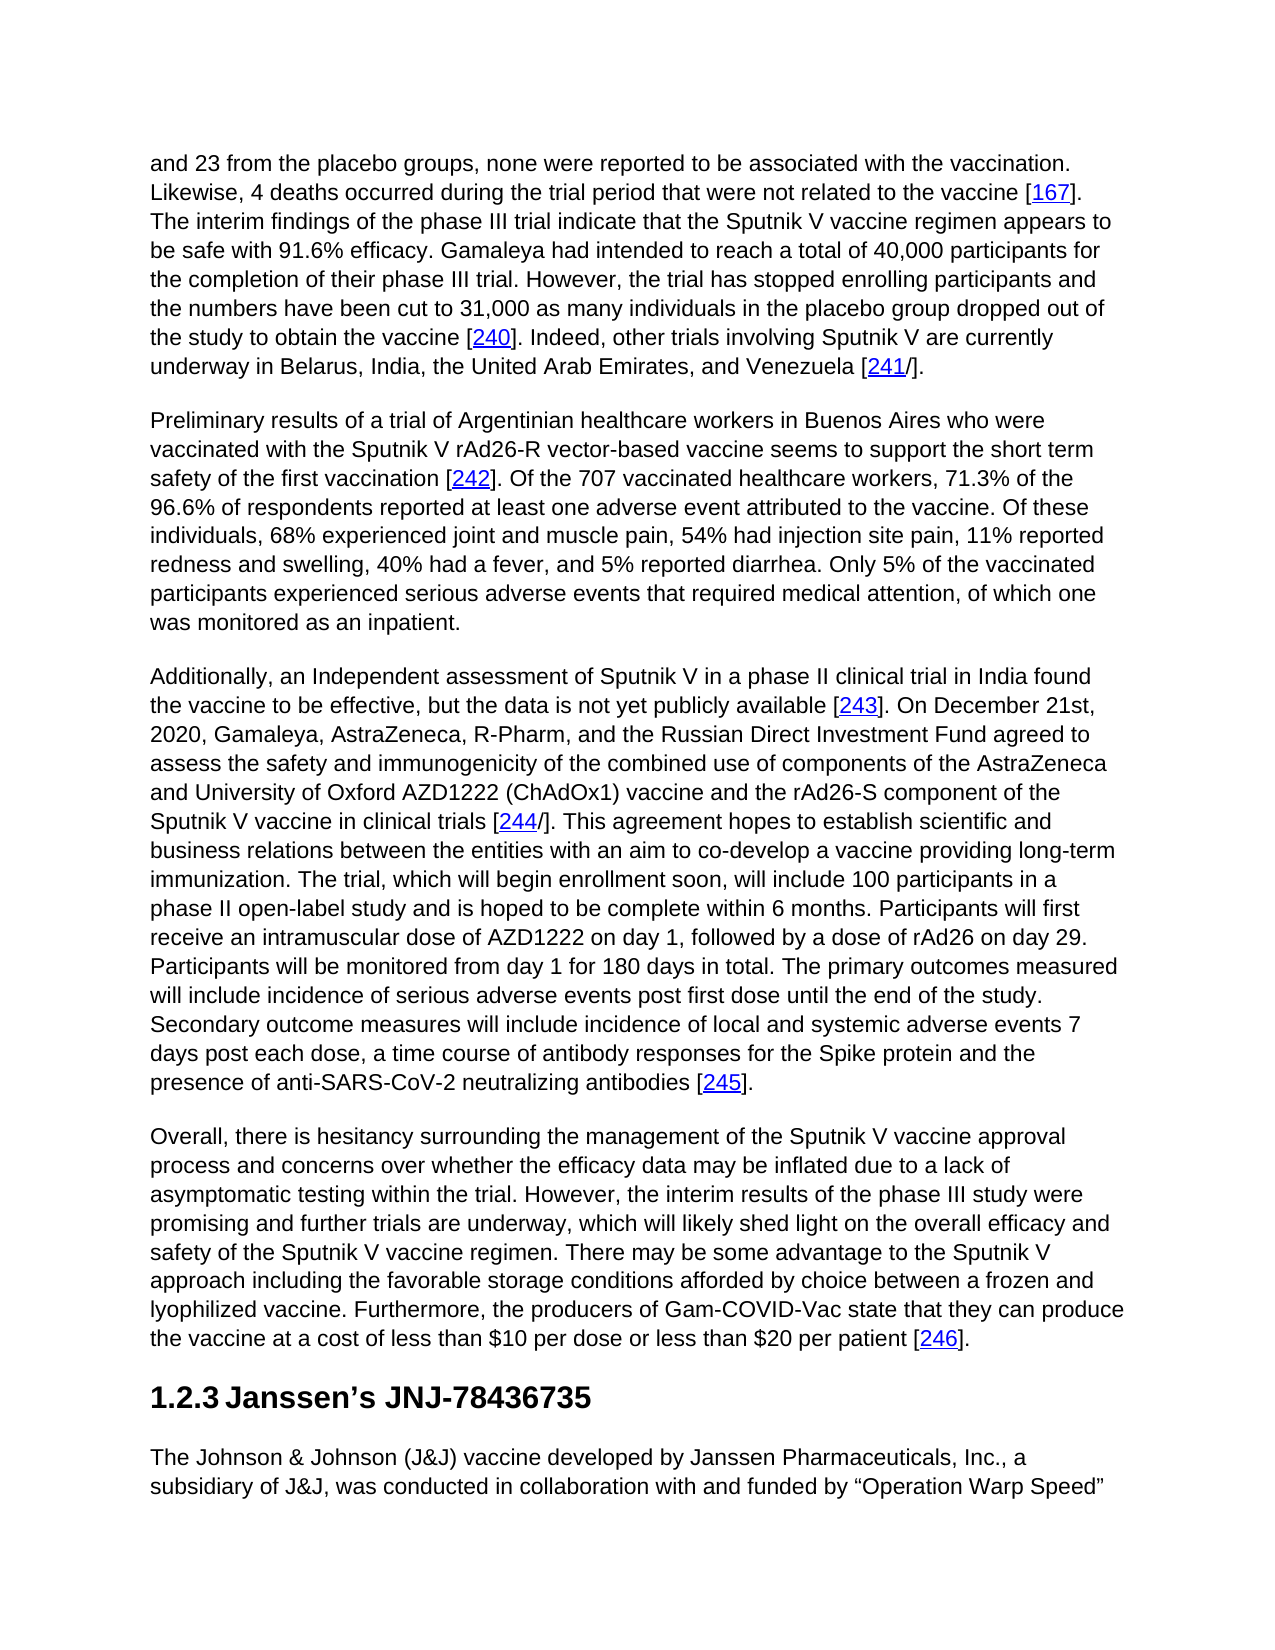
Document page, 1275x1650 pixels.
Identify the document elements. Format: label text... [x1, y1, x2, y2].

text Overall, there is hesitancy surrounding the management of the Sputnik V vaccine approval process and concerns over whether the efficacy data may be inflated due to a lack of asymptomatic testing within the trial. However, the interim results of the phase III study were promising and further trials are underway, which will likely shed light on the overall efficacy and safety of the Sputnik V vaccine regimen. There may be some advantage to the Sputnik V approach including the favorable storage conditions afforded by choice between a frozen and lyophilized vaccine. Furthermore, the producers of Gam-COVID-Vac state that they can produce the vaccine at a cost of less than $10 per dose or less than $20 per patient [246]. [150, 1123, 1125, 1352]
subtitle 1.2.3 Janssen’s JNJ-78436735 [150, 1379, 1125, 1415]
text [150, 150, 1125, 379]
text Additionally, an Independent assessment of Sputnik V in a phase II clinical trial in India found the vaccine to be effective, but the data is not yet publicly available [243]. On December 21st, 2020, Gamaleya, AstraZeneca, R-Pharm, and the Russian Direct Investment Fund agreed to assess the safety and immunogenicity of the combined use of components of the AstraZeneca and University of Oxford AZD1222 (ChAdOx1) vaccine and the rAd26-S component of the Sputnik V vaccine in clinical trials [244/]. This agreement hopes to establish scientific and business relations between the entities with an aim to co-develop a vaccine providing long-term immunization. The trial, which will begin enrollment soon, will include 100 participants in a phase II open-label study and is hoped to be complete within 6 months. Participants will first receive an intramuscular dose of AZD1222 on day 1, followed by a dose of rAd26 on day 29. Participants will be monitored from day 1 for 180 days in total. The primary outcomes measured will include incidence of serious adverse events post first dose until the end of the study. Secondary outcome measures will include incidence of local and systemic adverse events 7 days post each dose, a time course of antibody responses for the Spike protein and the presence of anti-SARS-CoV-2 neutralizing antibodies [245]. [150, 663, 1125, 1095]
text Preliminary results of a trial of Argentinian healthcare workers in Buenos Aires who were vaccinated with the Sputnik V rAd26-R vector-based vaccine seems to support the short term safety of the first vaccination [242]. Of the 707 vaccinated healthcare workers, 71.3% of the 96.6% of respondents reported at least one adverse event attributed to the vaccine. Of these individuals, 68% experienced joint and muscle pain, 54% had injection site pain, 11% reported redness and swelling, 40% had a fever, and 5% reported diarrhea. Only 5% of the vaccinated participants experienced serious adverse events that required medical attention, of which one was monitored as an inpatient. [150, 407, 1125, 636]
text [150, 1444, 1125, 1499]
